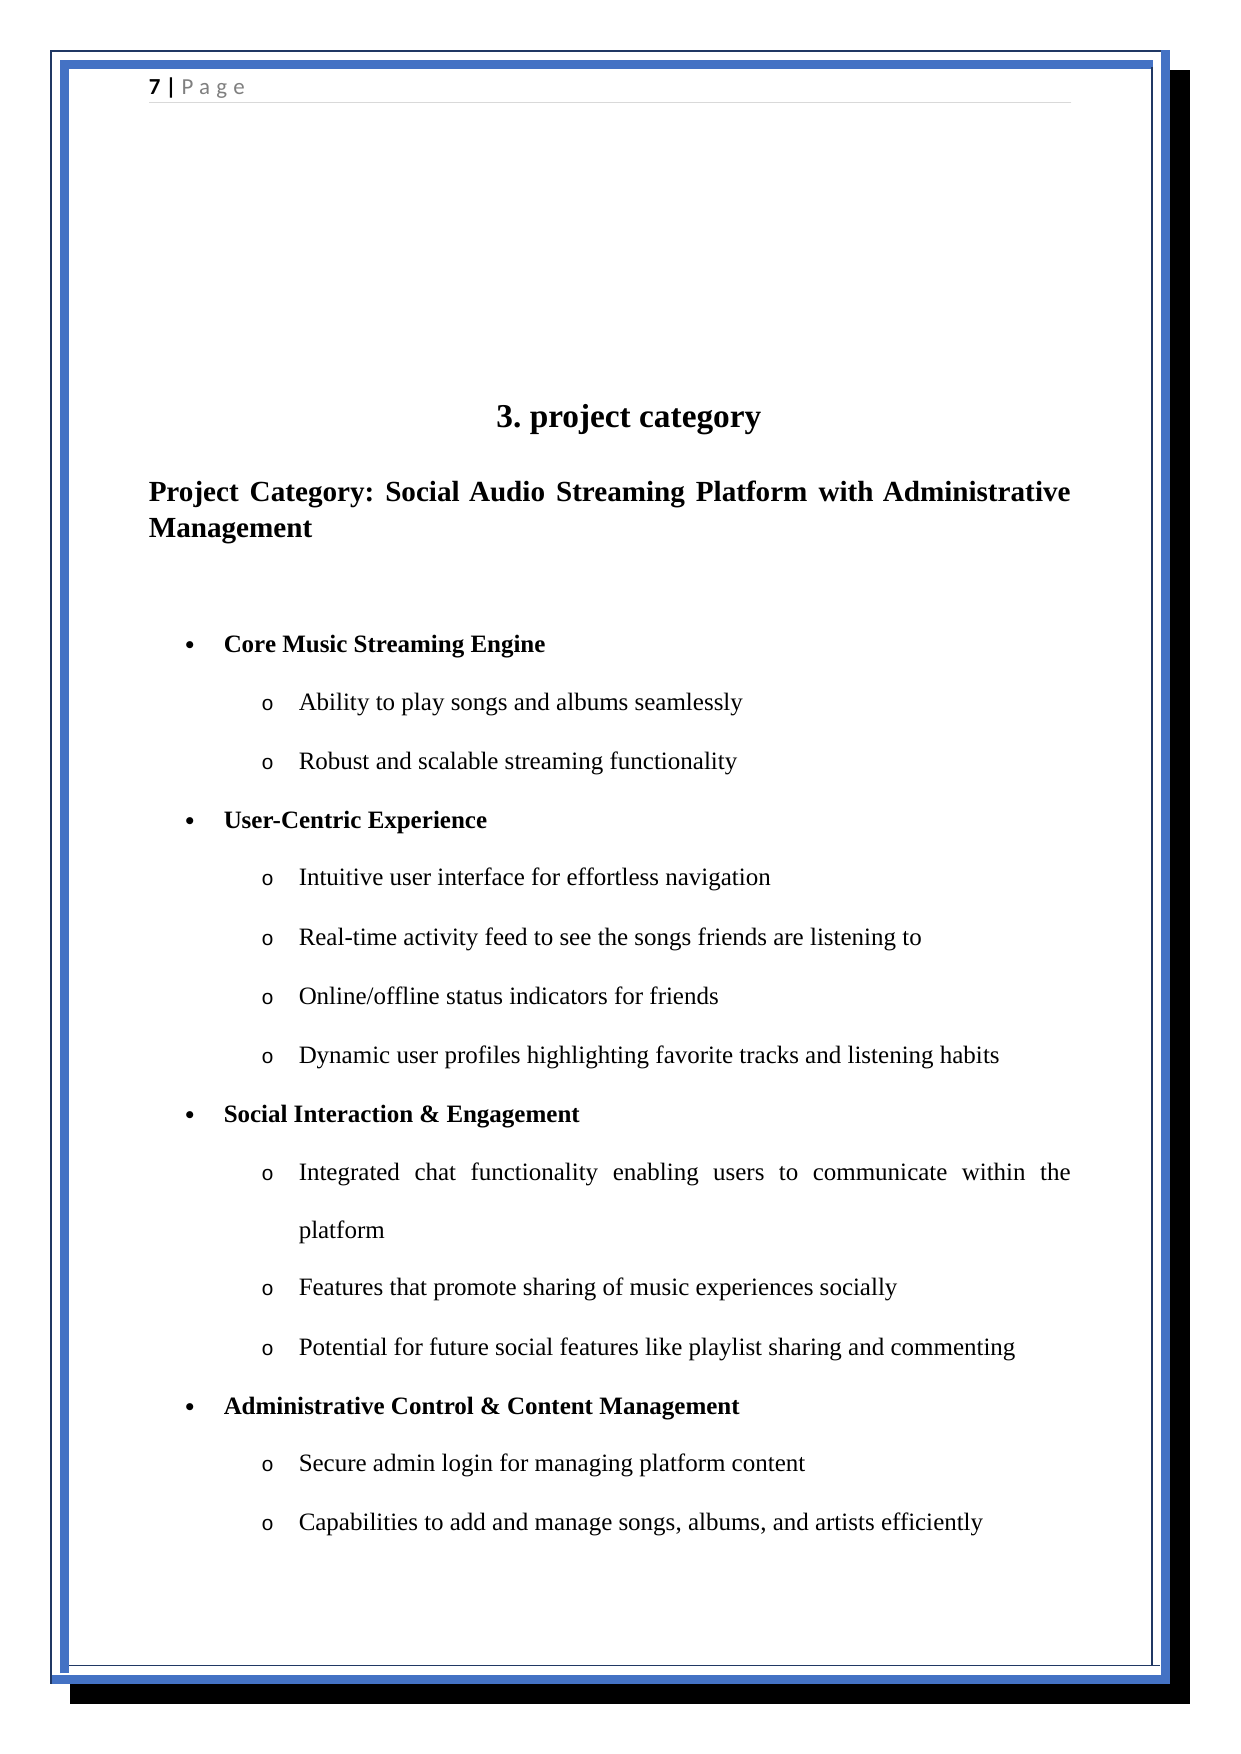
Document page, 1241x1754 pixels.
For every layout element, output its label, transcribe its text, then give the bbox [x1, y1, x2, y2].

list User-Centric Experience [186, 805, 1071, 834]
list Potential for future social features like playlist sharing and commenting [261, 1332, 1071, 1361]
list Robust and scalable streaming functionality [261, 746, 1071, 775]
list Core Music Streaming Engine [186, 629, 1071, 658]
list Real-time activity feed to see the songs friends are listening to [261, 922, 1071, 951]
list Social Interaction & Engagement [186, 1099, 1071, 1128]
text Project Category: Social Audio Streaming Platform with Administrative Management [148, 474, 1071, 544]
list Administrative Control & Content Management [186, 1391, 1071, 1419]
list Intuitive user interface for effortless navigation [261, 862, 1071, 892]
list Features that promote sharing of music experiences socially [261, 1272, 1071, 1302]
list Secure admin login for managing platform content [261, 1448, 1071, 1478]
list Online/offline status indicators for friends [261, 981, 1071, 1010]
list Ability to play songs and albums seamlessly [261, 687, 1071, 716]
list Capabilities to add and manage songs, albums, and artists efficiently [261, 1507, 1071, 1537]
list Dynamic user profiles highlighting favorite tracks and listening habits [261, 1040, 1071, 1069]
text 3. project category [186, 397, 1071, 435]
list Integrated chat functionality enabling users to communicate within the platform [261, 1157, 1071, 1244]
